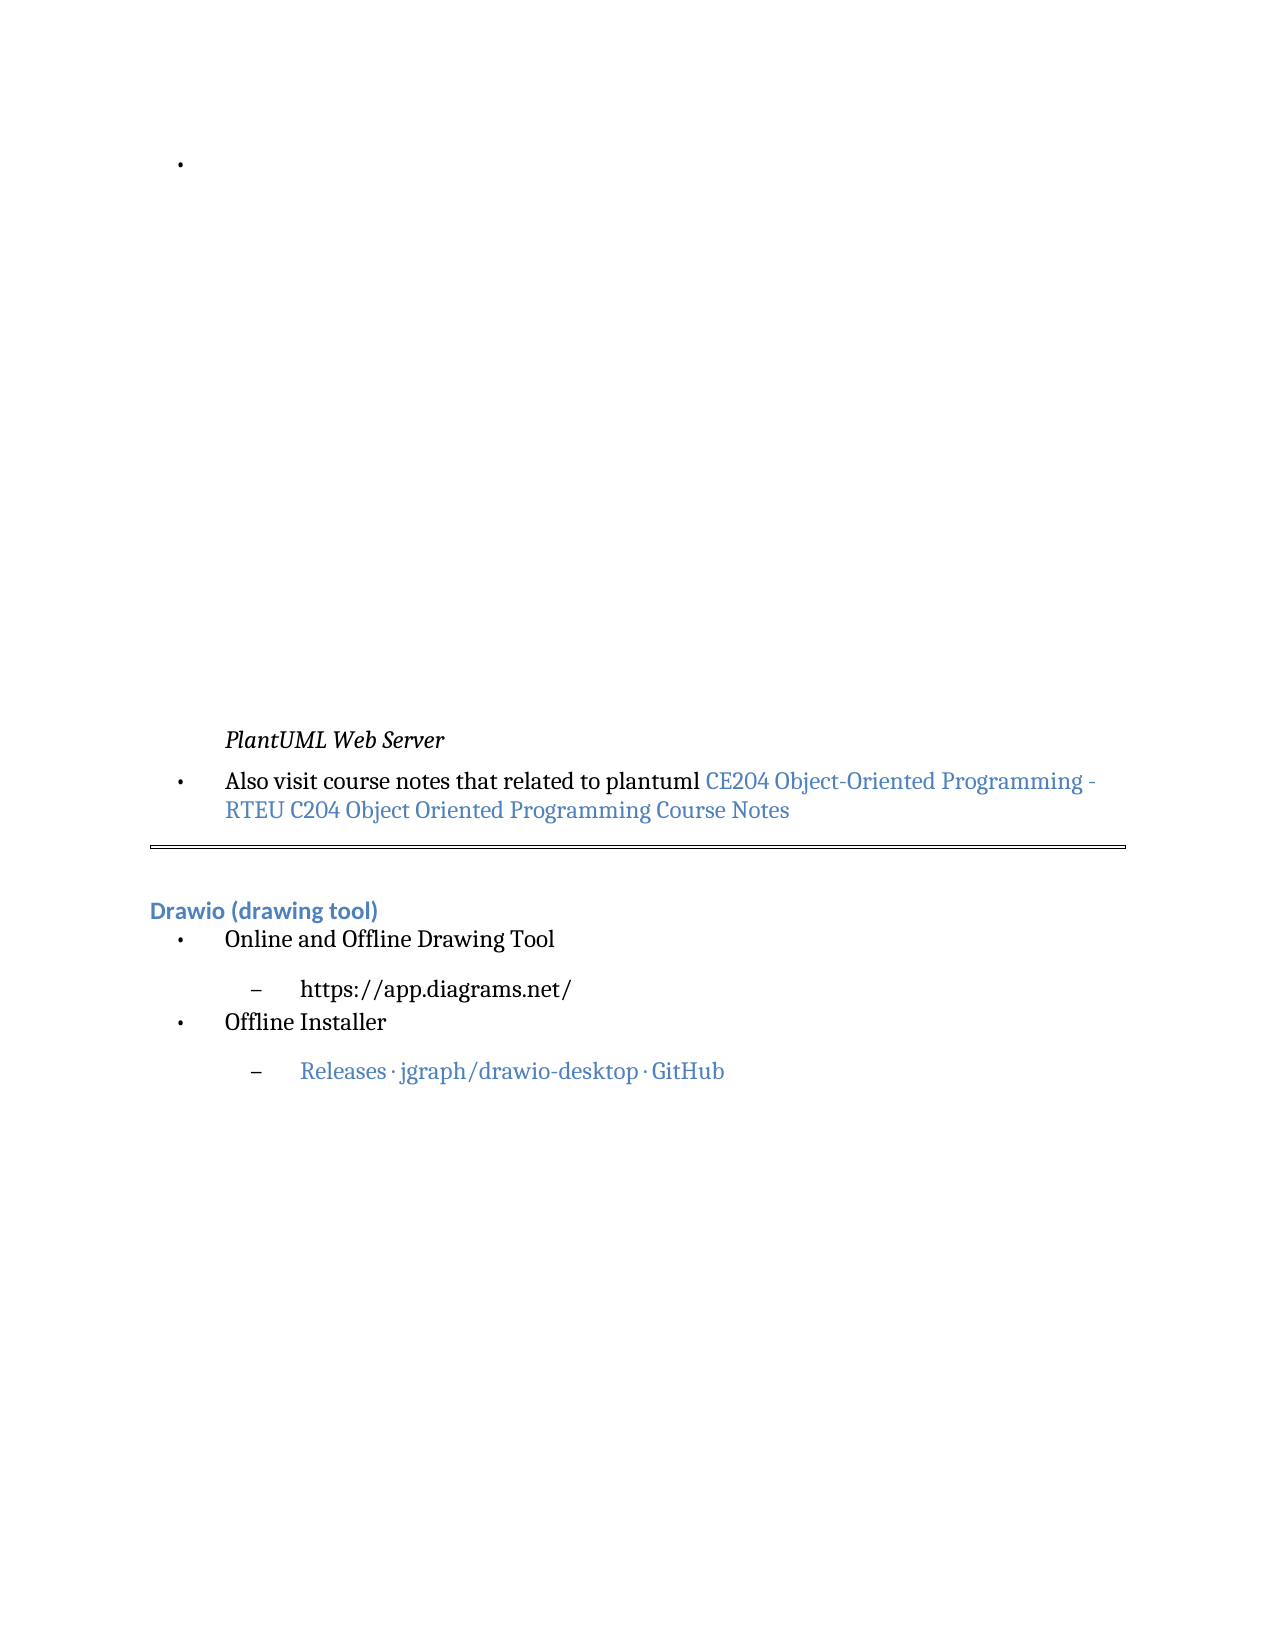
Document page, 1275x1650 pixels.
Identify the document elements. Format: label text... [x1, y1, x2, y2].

subtitle Drawio (drawing tool) [150, 895, 1125, 925]
list Releases · jgraph/drawio-desktop · GitHub [250, 1057, 1125, 1086]
list Also visit course notes that related to plantuml CE204 Object-Oriented Programming - RTEU C204 Object Oriented Programming Course Notes [175, 767, 1125, 824]
list Online and Offline Drawing Tool [175, 925, 1125, 954]
list https://app.diagrams.net/ [250, 975, 1125, 1004]
list PlantUML Web Server [175, 726, 1125, 754]
list Offline Installer [175, 1007, 1125, 1036]
